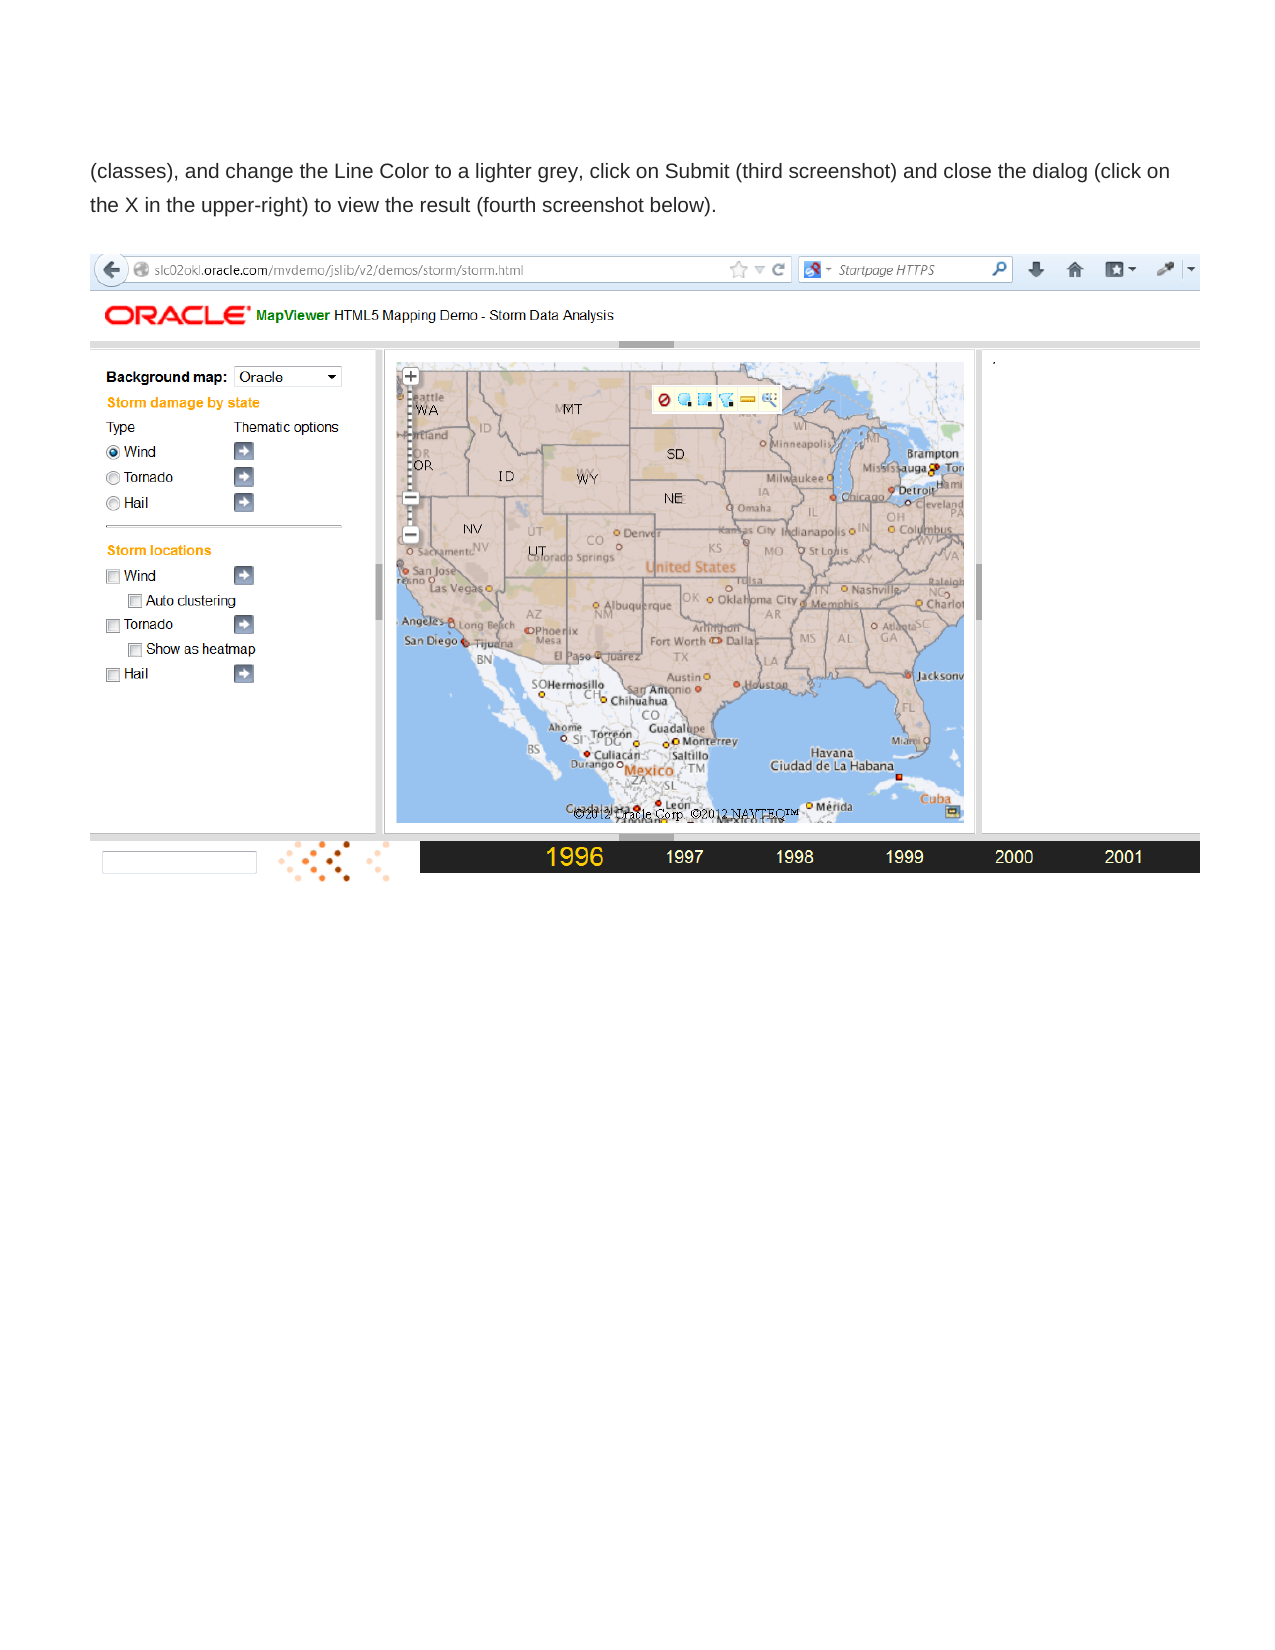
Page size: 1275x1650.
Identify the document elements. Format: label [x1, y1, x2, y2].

picture [90, 254, 1200, 906]
text [90, 150, 1200, 217]
